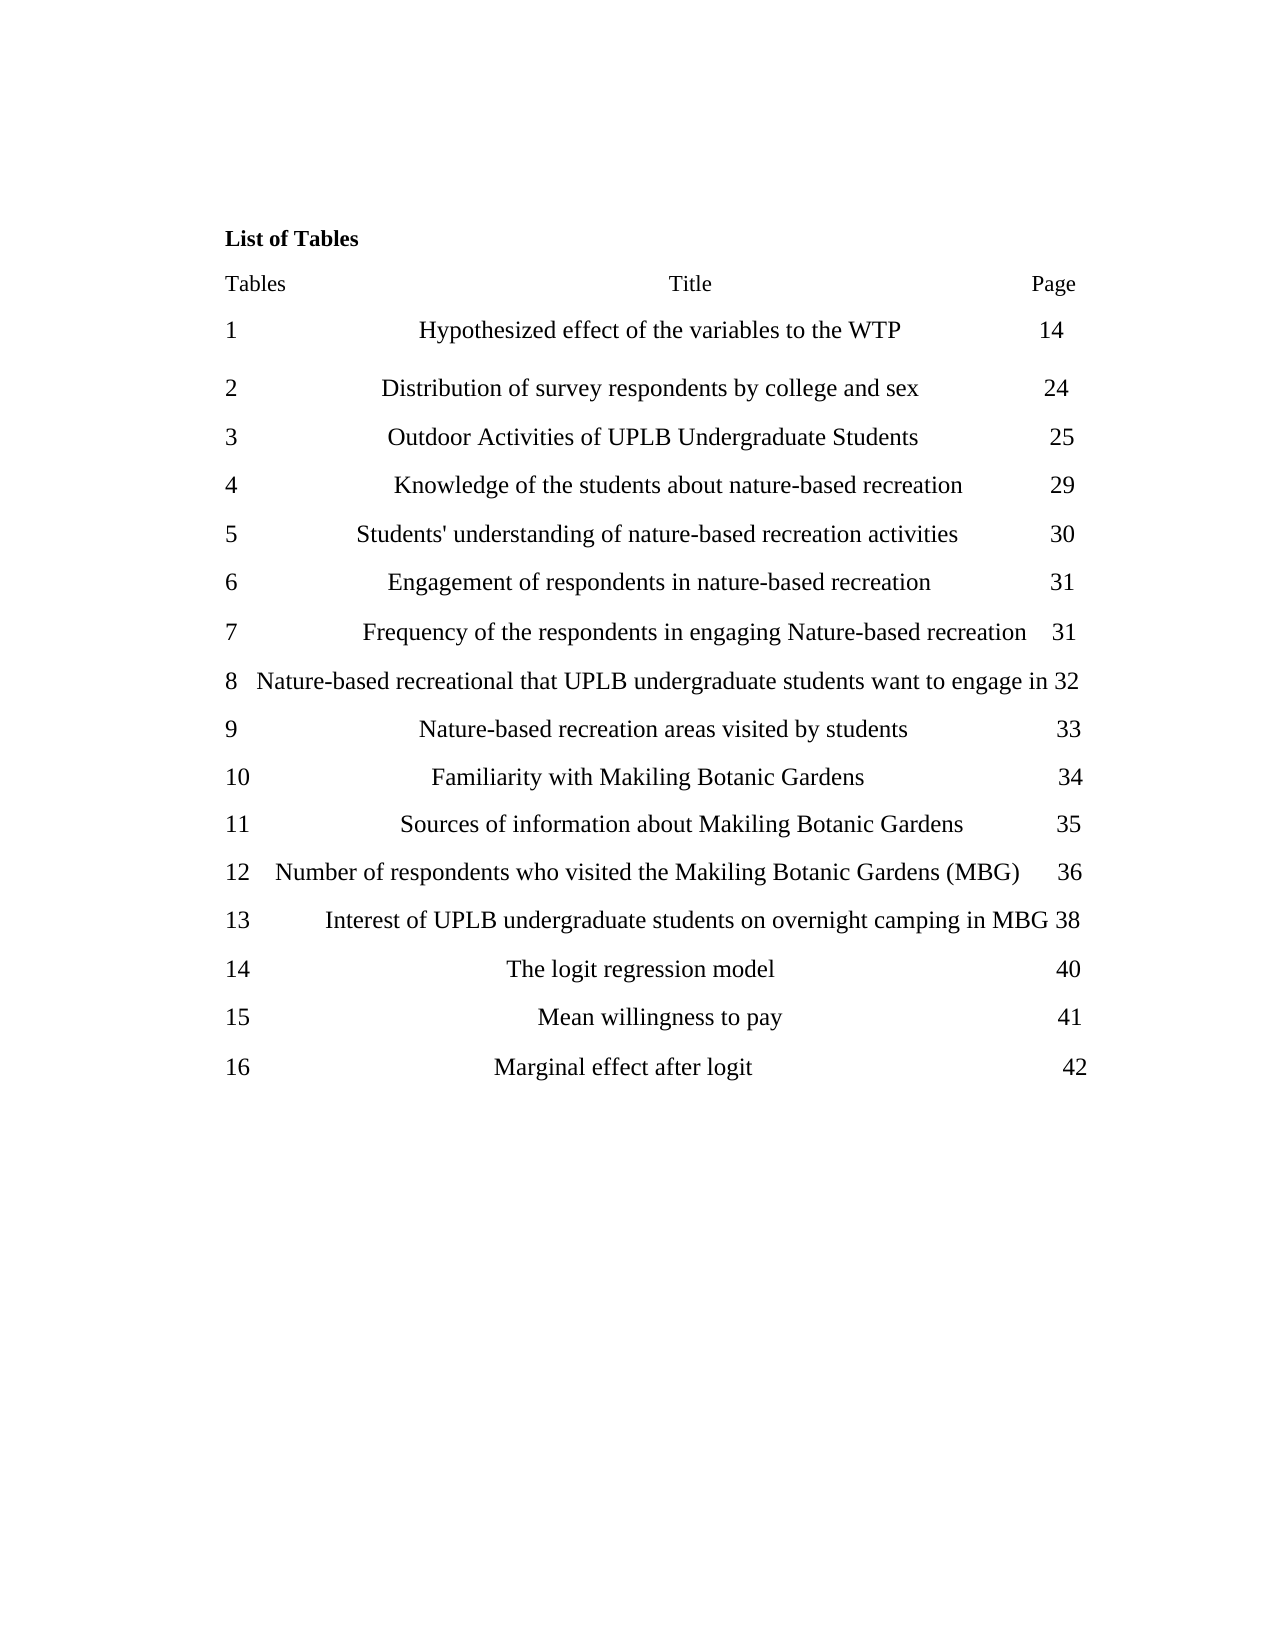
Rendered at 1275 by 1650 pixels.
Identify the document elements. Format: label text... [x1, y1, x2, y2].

text 2 Distribution of survey respondents by college and sex 24 [225, 373, 1125, 401]
text 14 The logit regression model 40 [225, 954, 1125, 983]
text 1 Hypothesized effect of the variables to the WTP 14 [225, 315, 1125, 373]
text 16 Marginal effect after logit 42 [225, 1052, 1125, 1081]
text Tables Title Page [225, 270, 1125, 296]
text 12 Number of respondents who visited the Makiling Botanic Gardens (MBG) 36 [225, 857, 1125, 886]
text 10 Familiarity with Makiling Botanic Gardens 34 [225, 762, 1125, 791]
text List of Tables [225, 225, 1125, 251]
text 13 Interest of UPLB undergraduate students on overnight camping in MBG 38 [225, 905, 1125, 934]
text 4 Knowledge of the students about nature-based recreation 29 [225, 470, 1125, 499]
text 9 Nature-based recreation areas visited by students 33 [225, 714, 1125, 743]
text 3 Outdoor Activities of UPLB Undergraduate Students 25 [225, 422, 1125, 451]
text 5 Students' understanding of nature-based recreation activities 30 [225, 519, 1125, 548]
text 8 Nature-based recreational that UPLB undergraduate students want to engage in 32 [225, 666, 1125, 695]
text 11 Sources of information about Makiling Botanic Gardens 35 [225, 809, 1125, 838]
text 15 Mean willingness to pay 41 [225, 1002, 1125, 1031]
text 6 Engagement of respondents in nature-based recreation 31 [225, 567, 1125, 596]
text 7 Frequency of the respondents in engaging Nature-based recreation 31 [225, 617, 1125, 646]
